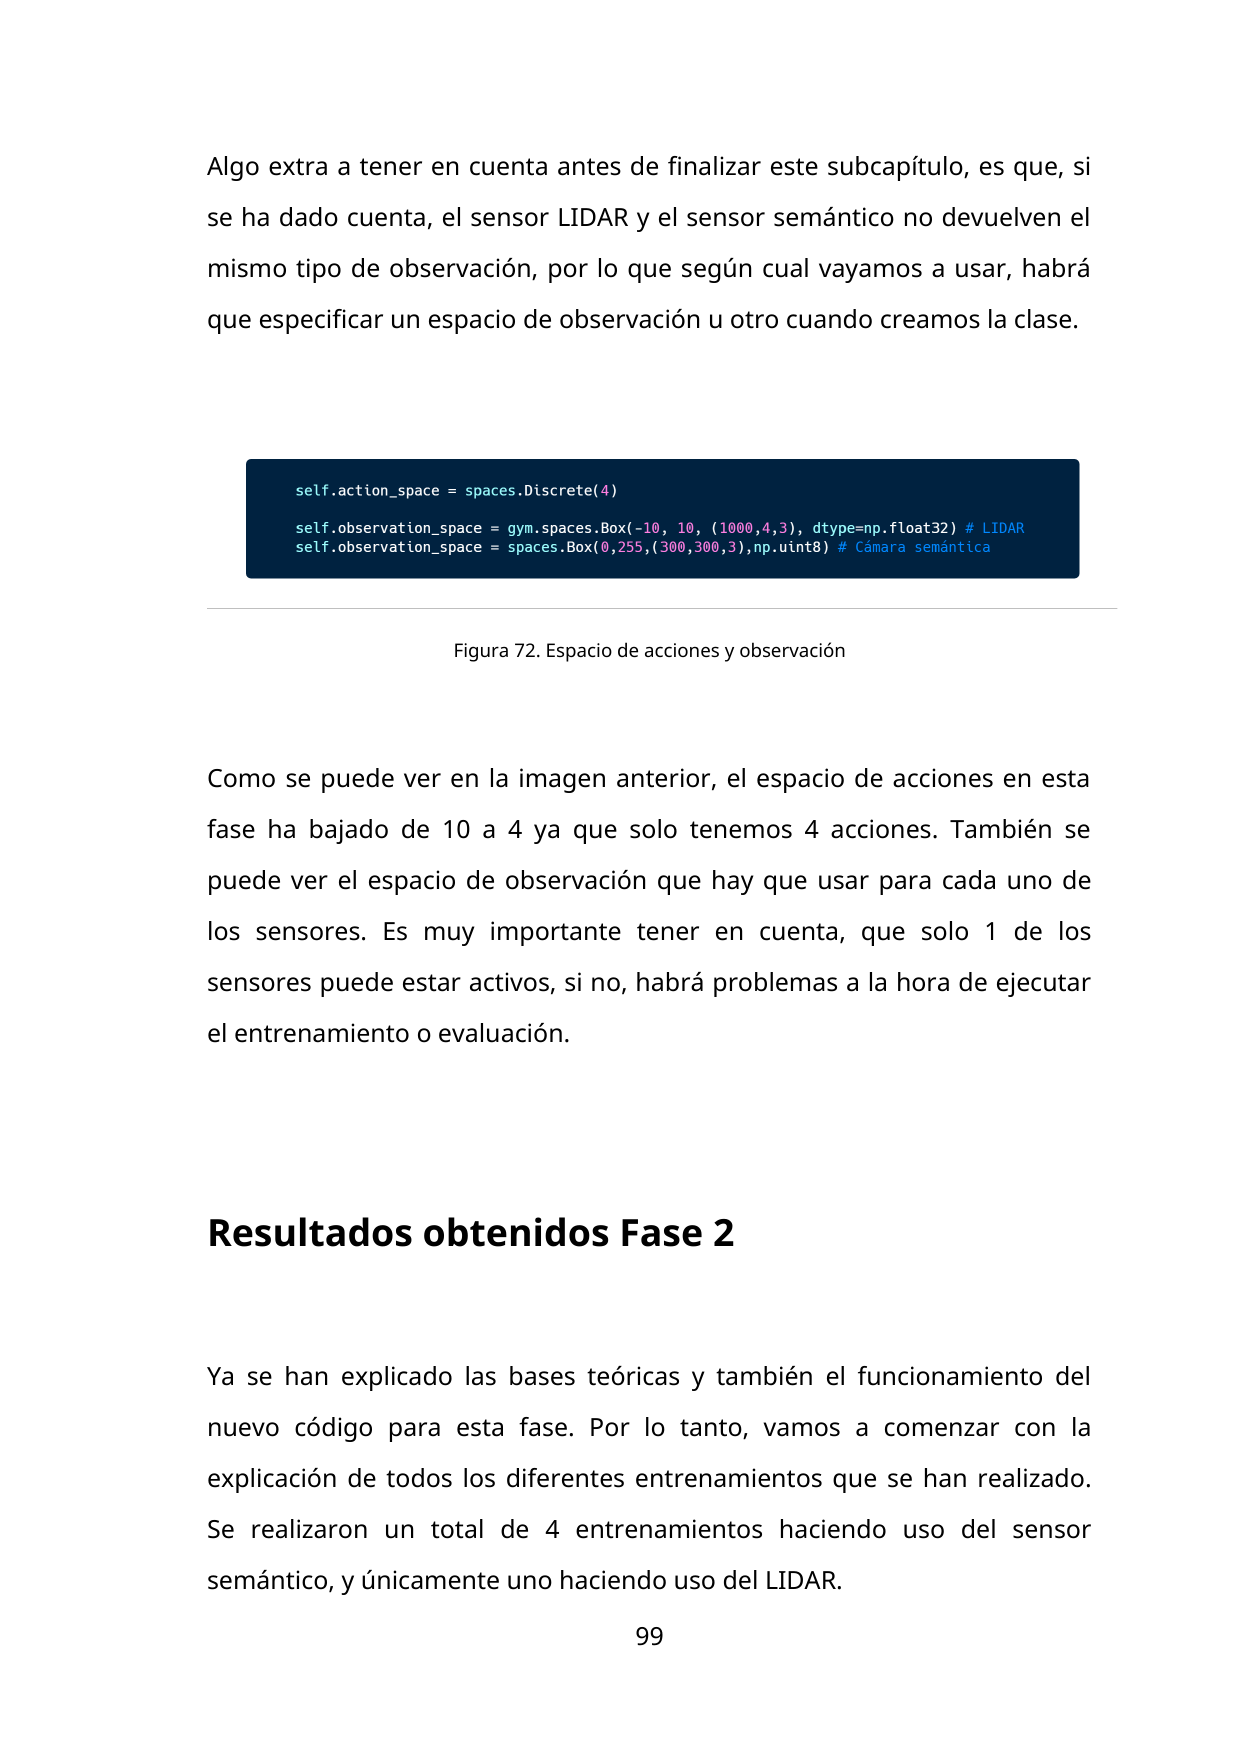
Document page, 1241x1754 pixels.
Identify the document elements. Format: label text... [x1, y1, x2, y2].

text Ya se han explicado las bases teóricas y también el funcionamiento del nuevo código para esta fase. Por lo tanto, vamos a comenzar con la explicación de todos los diferentes entrenamientos que se han realizado. Se realizaron un total de 4 entrenamientos haciendo uso del sensor semántico, y únicamente uno haciendo uso del LIDAR. [207, 1359, 1092, 1597]
picture [206, 428, 1118, 609]
text Resultados obtenidos Fase 2 [207, 1206, 1092, 1257]
text Figura 72. Espacio de acciones y observación [207, 638, 1092, 663]
text Como se puede ver en la imagen anterior, el espacio de acciones en esta fase ha bajado de 10 a 4 ya que solo tenemos 4 acciones. También se puede ver el espacio de observación que hay que usar para cada uno de los sensores. Es muy importante tener en cuenta, que solo 1 de los sensores puede estar activos, si no, habrá problemas a la hora de ejecutar el entrenamiento o evaluación. [207, 760, 1092, 1049]
text Algo extra a tener en cuenta antes de finalizar este subcapítulo, es que, si se ha dado cuenta, el sensor LIDAR y el sensor semántico no devuelven el mismo tipo de observación, por lo que según cual vayamos a usar, habrá que especificar un espacio de observación u otro cuando creamos la clase. [207, 148, 1092, 336]
